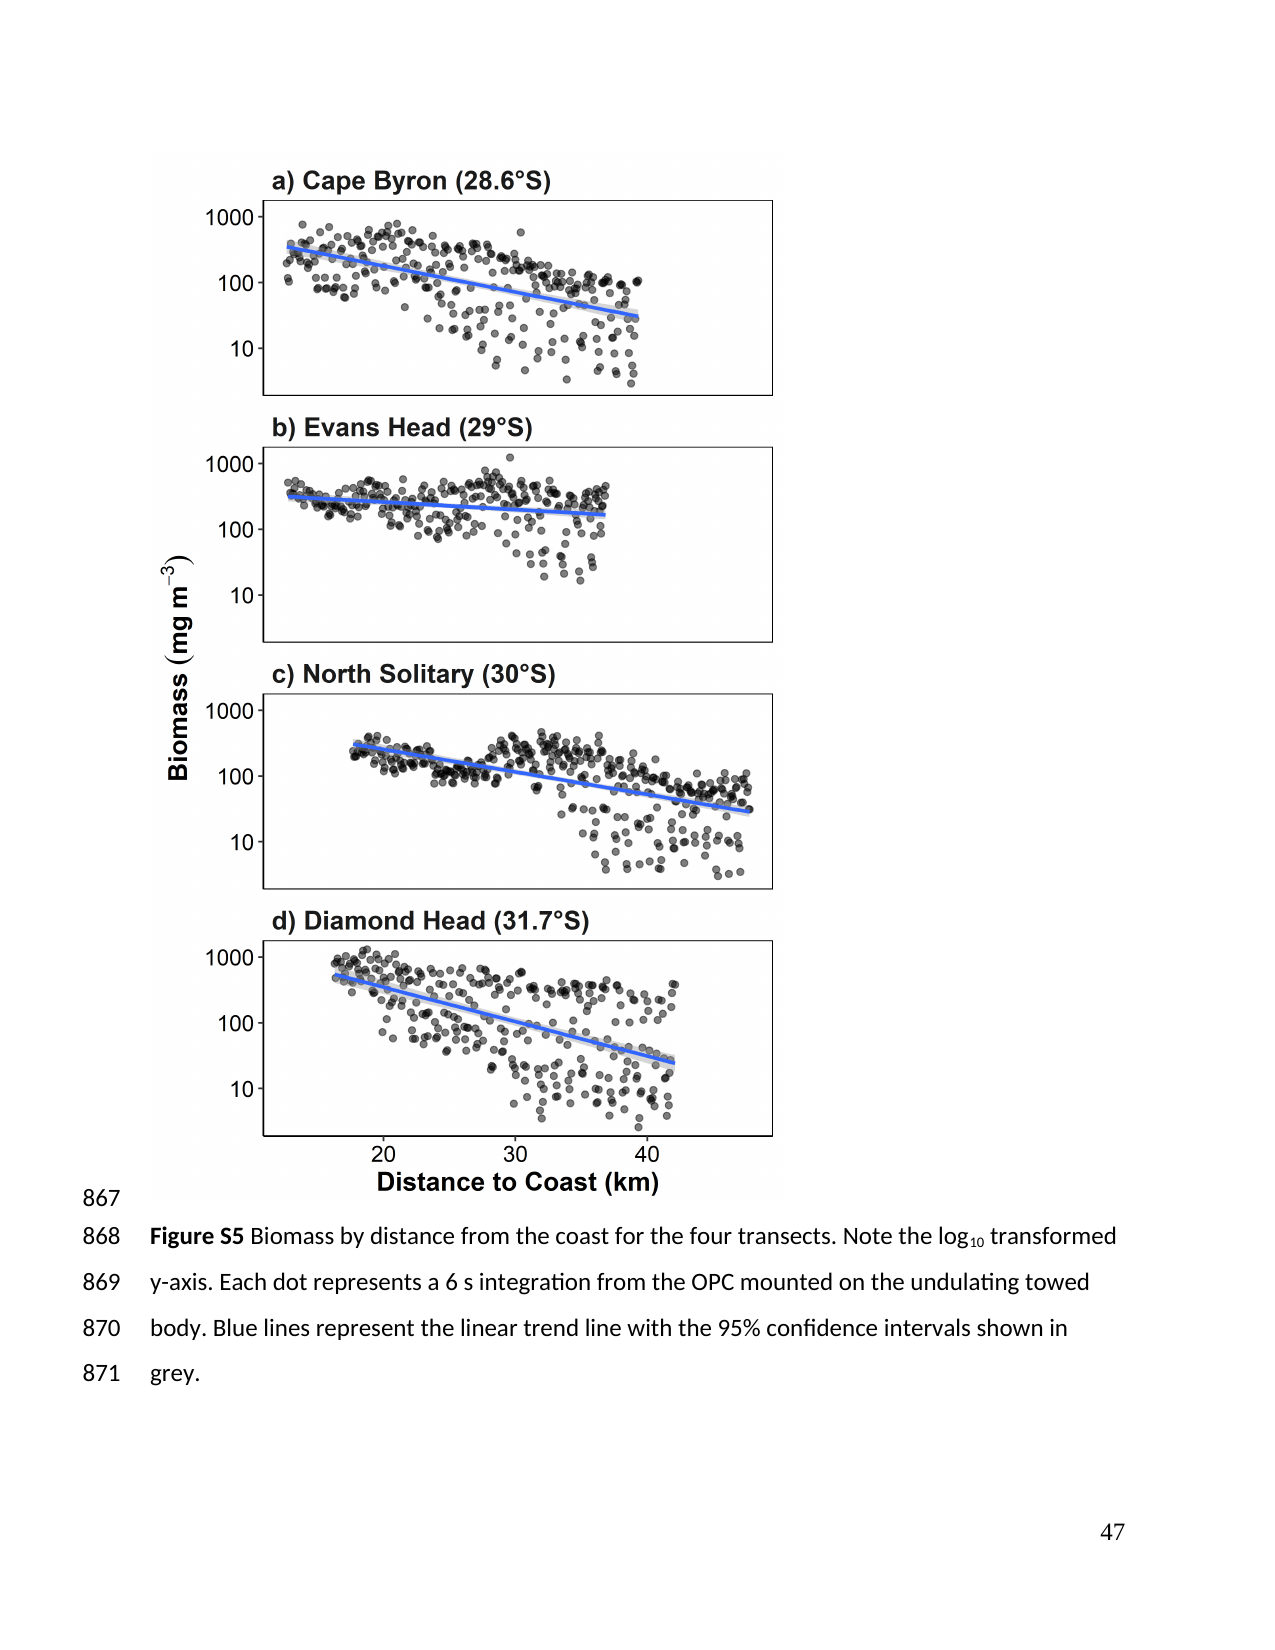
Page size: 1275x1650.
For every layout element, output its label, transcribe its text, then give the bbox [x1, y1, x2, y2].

picture [150, 150, 783, 1206]
text Figure S5 Biomass by distance from the coast for the four transects. Note the log10 transformed y-axis. Each dot represents a 6 s integration from the OPC mounted on the undulating towed body. Blue lines represent the linear trend line with the 95% confidence intervals shown in grey. [150, 1220, 1125, 1388]
